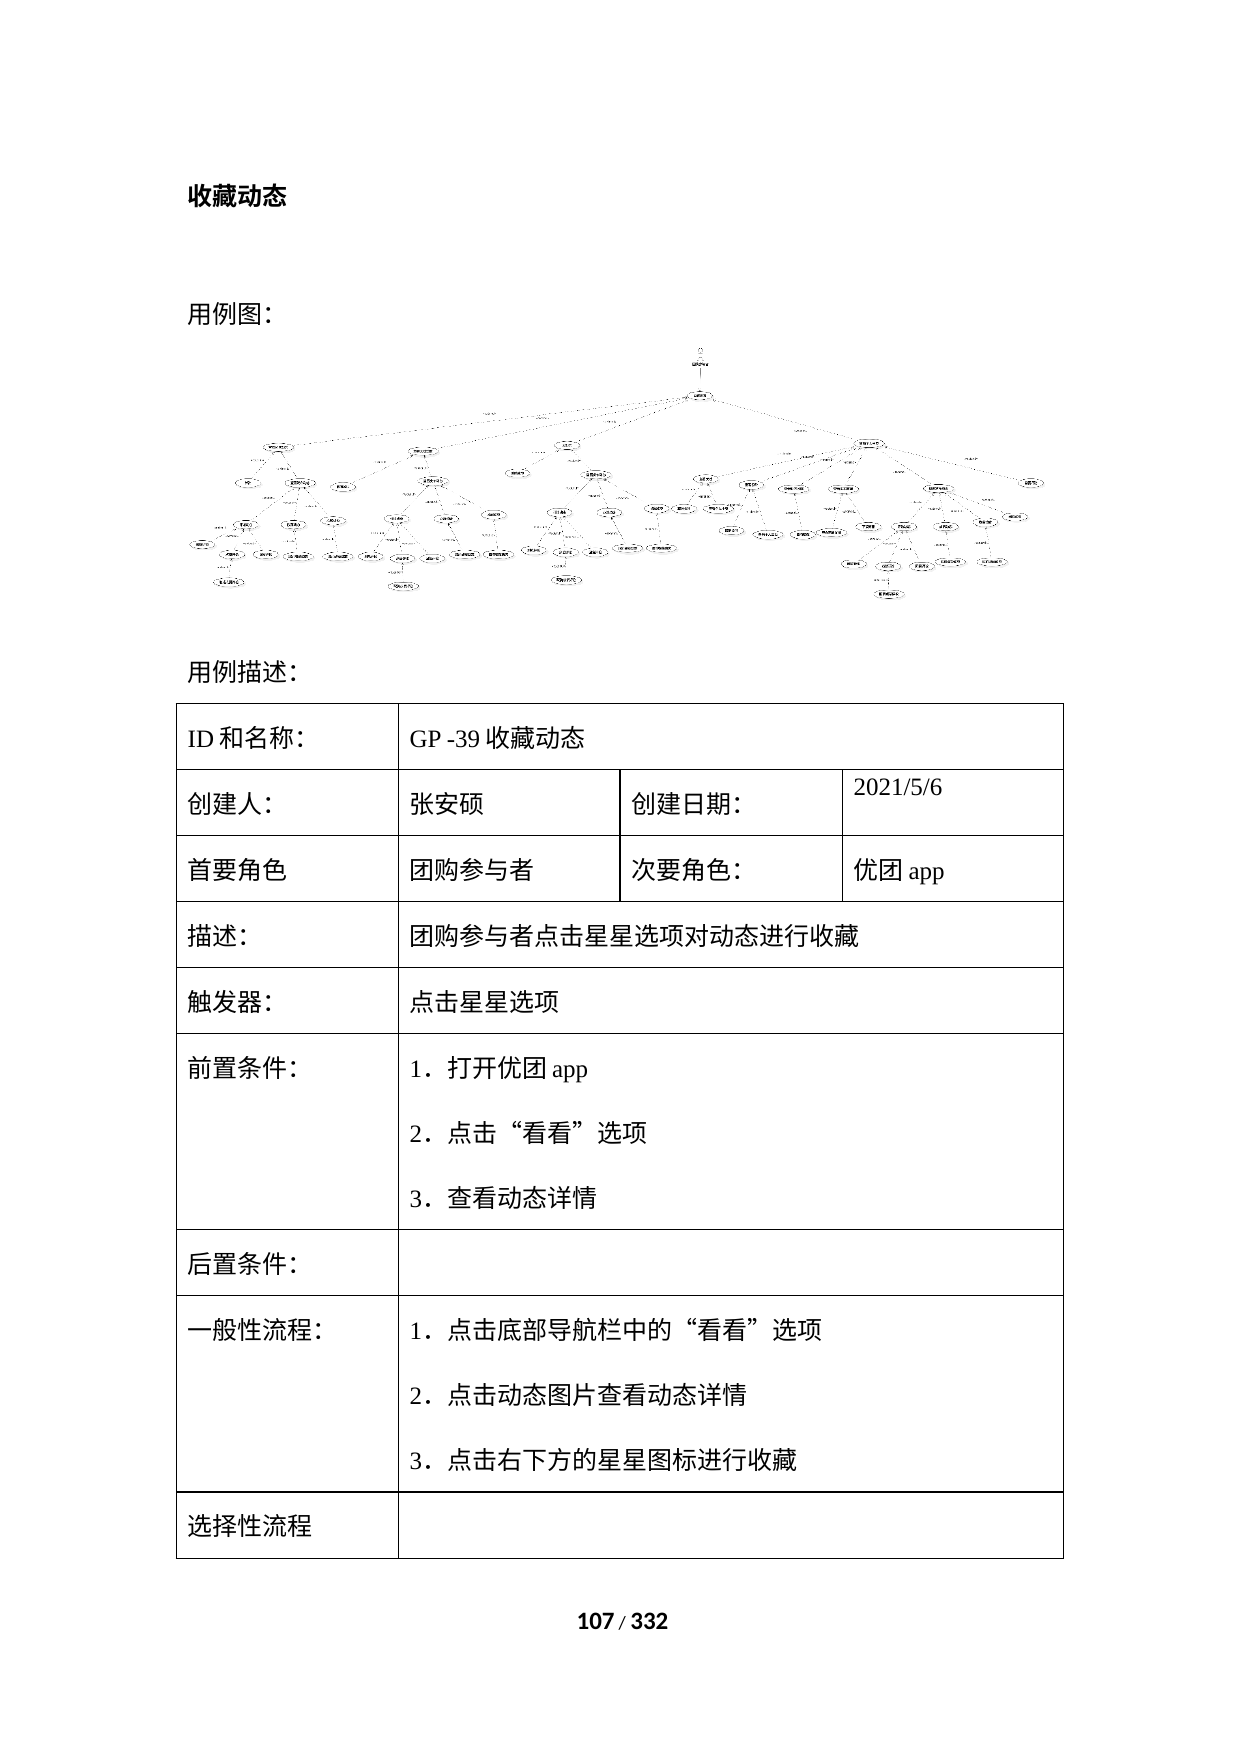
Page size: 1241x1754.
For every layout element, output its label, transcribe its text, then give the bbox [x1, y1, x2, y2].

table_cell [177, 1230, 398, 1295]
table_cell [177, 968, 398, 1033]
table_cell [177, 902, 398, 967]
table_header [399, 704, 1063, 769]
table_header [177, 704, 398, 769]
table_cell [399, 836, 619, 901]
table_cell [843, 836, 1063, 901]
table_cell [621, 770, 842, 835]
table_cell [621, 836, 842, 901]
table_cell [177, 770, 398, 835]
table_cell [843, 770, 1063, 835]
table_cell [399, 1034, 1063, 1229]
picture [187, 345, 1053, 608]
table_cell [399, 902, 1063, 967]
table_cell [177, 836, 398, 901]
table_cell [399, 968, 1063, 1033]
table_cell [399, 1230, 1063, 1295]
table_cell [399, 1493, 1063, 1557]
text 用例描述： [187, 638, 1053, 703]
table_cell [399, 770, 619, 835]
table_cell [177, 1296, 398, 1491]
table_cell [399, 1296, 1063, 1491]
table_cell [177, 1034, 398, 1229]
text 用例图： [187, 281, 1053, 345]
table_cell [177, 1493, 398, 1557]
text 收藏动态 [187, 162, 1053, 227]
